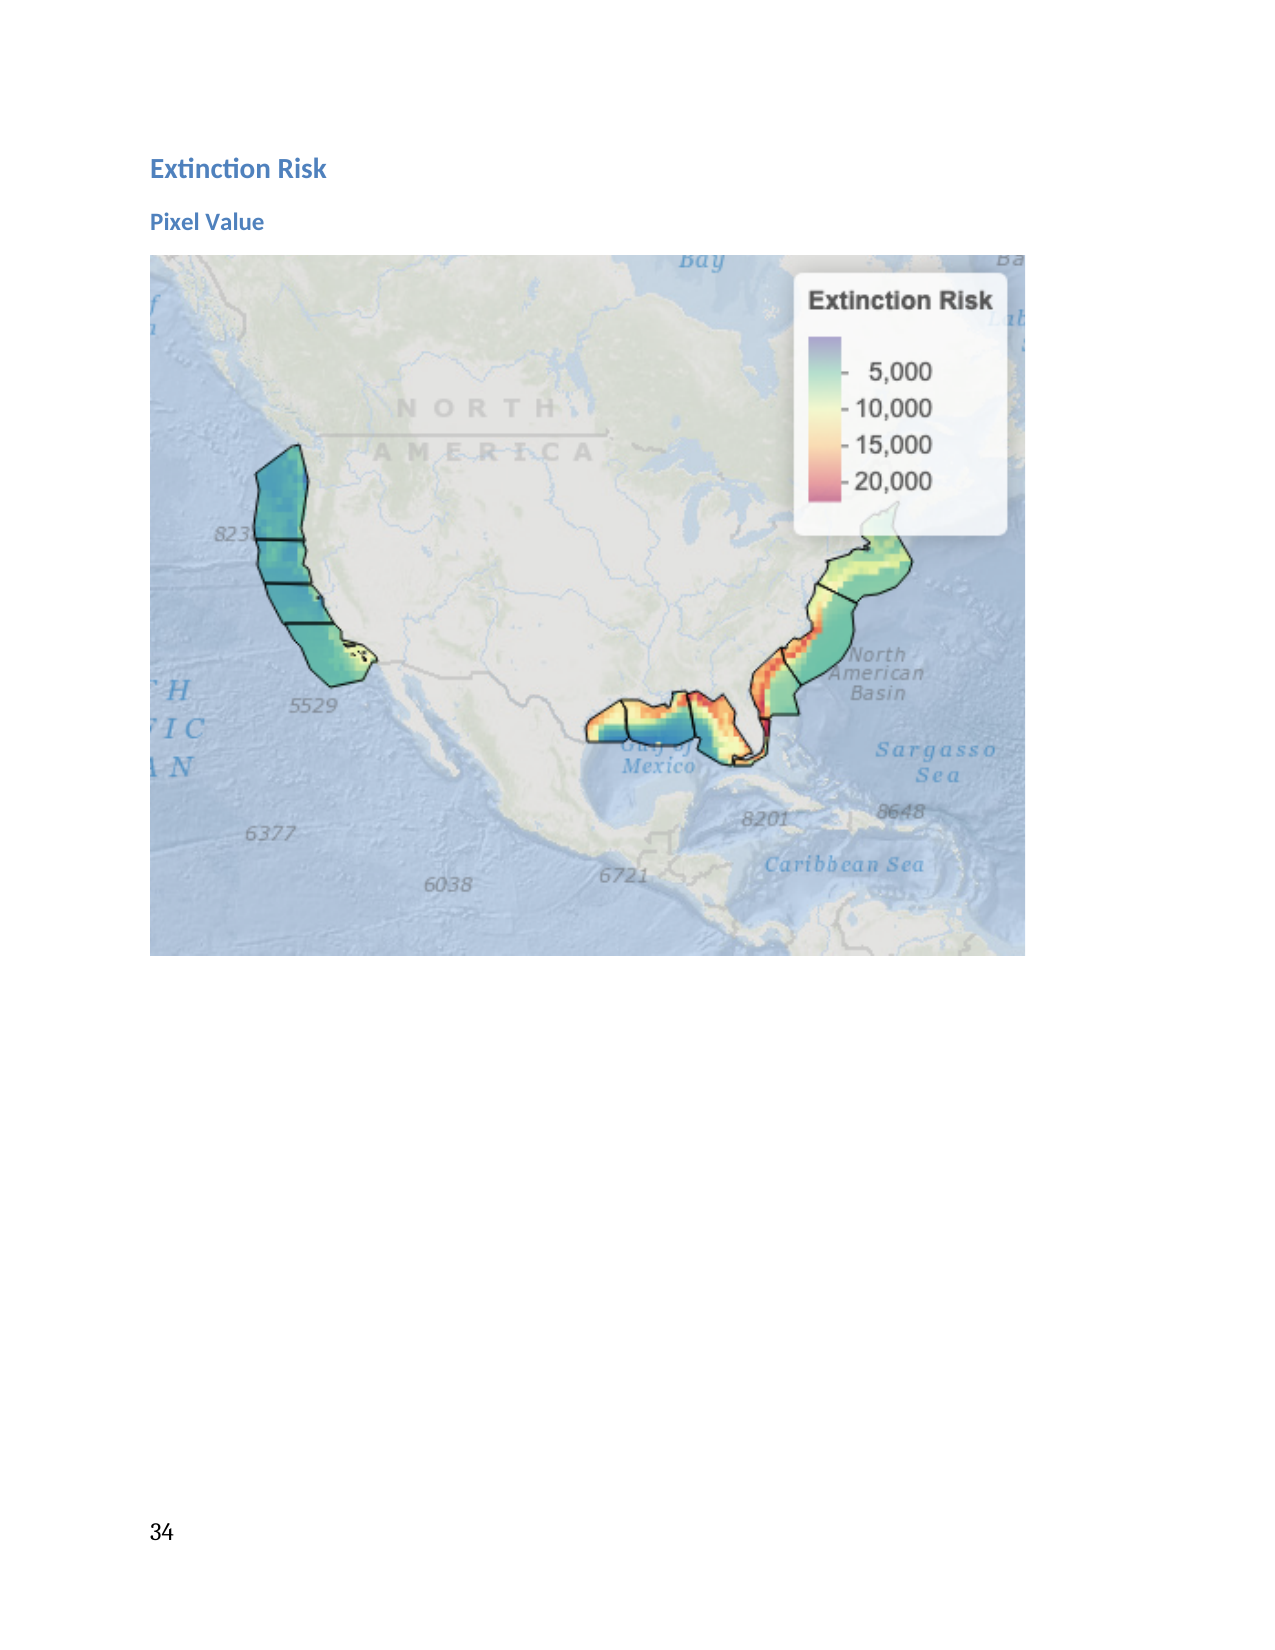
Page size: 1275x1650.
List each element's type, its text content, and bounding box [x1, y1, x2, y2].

picture [150, 255, 1025, 956]
subtitle Pixel Value [150, 206, 1125, 237]
subtitle Extinction Risk [150, 150, 1125, 186]
